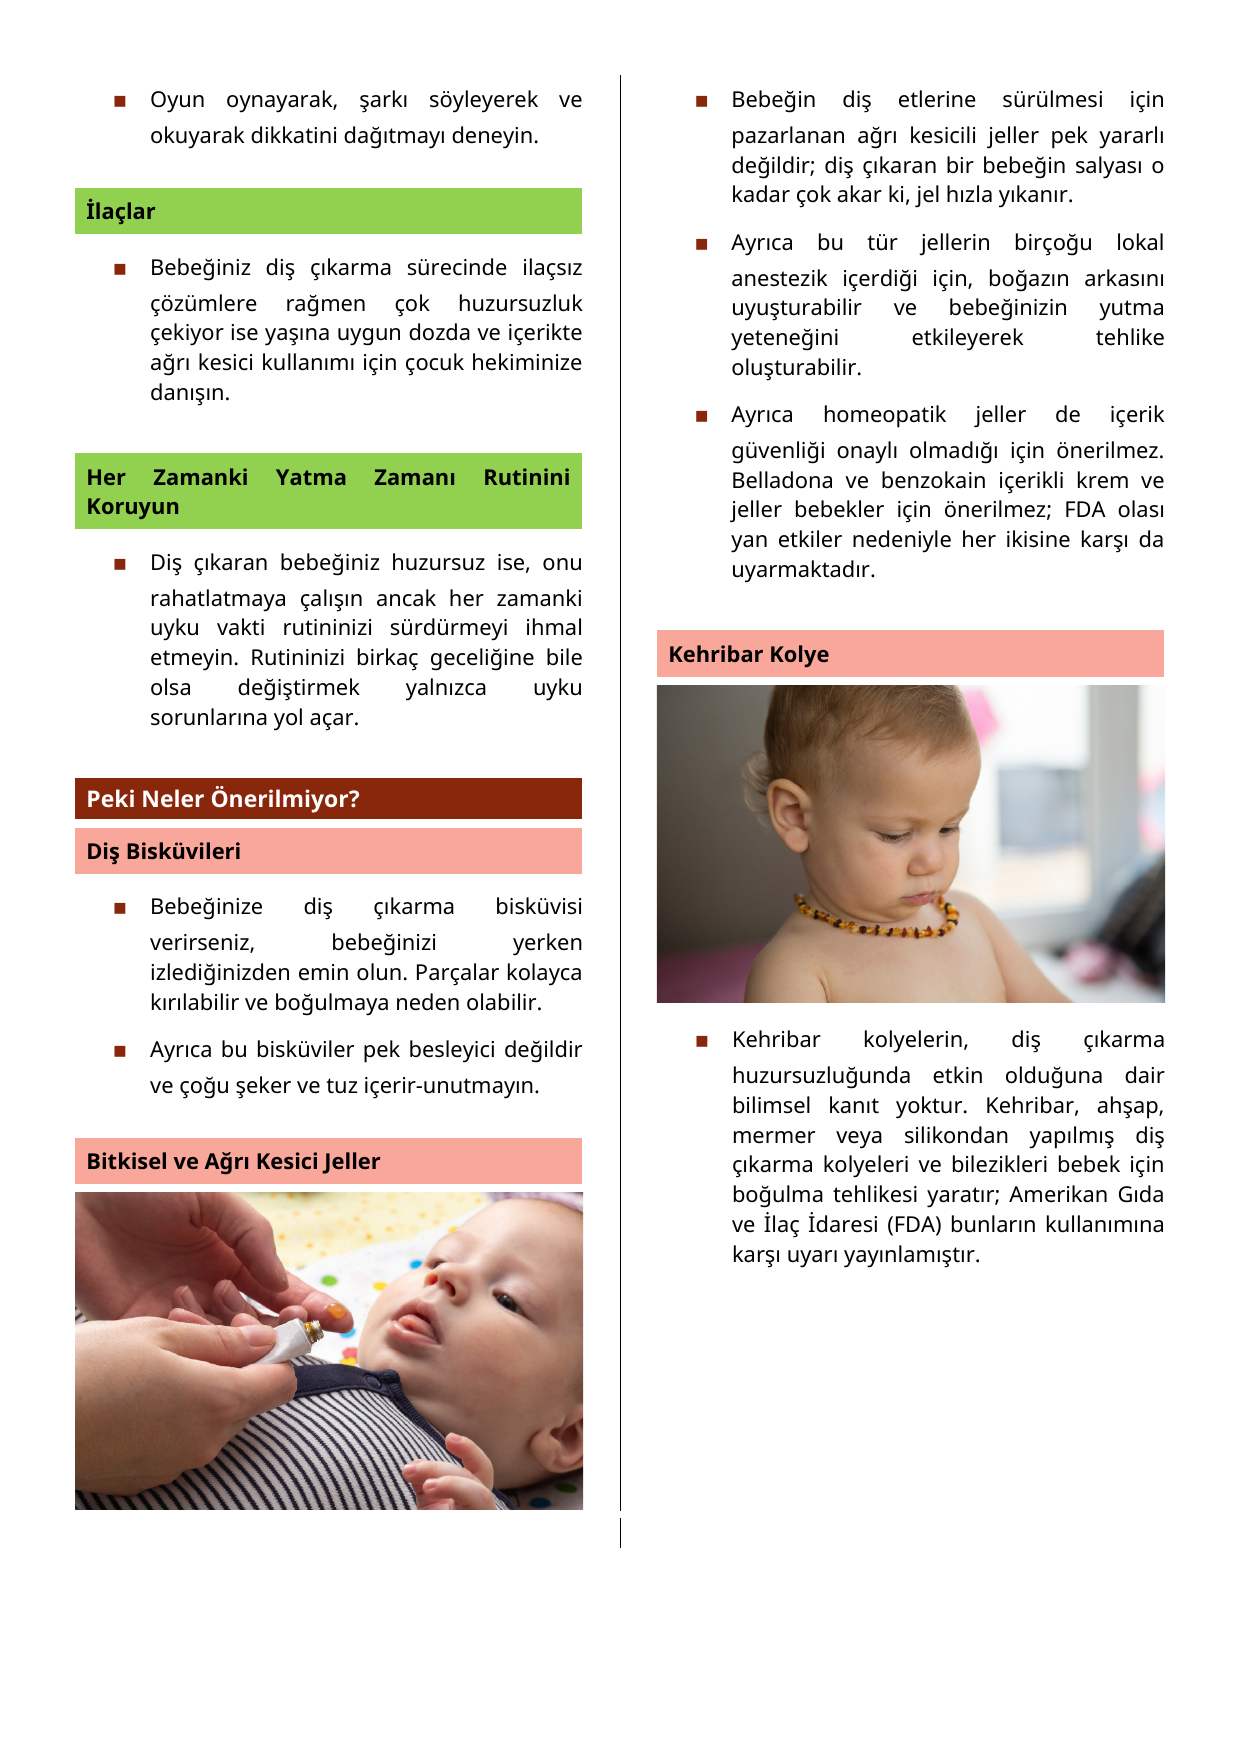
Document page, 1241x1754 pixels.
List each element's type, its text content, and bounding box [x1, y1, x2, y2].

picture [656, 685, 1166, 1003]
list Bebeğiniz diş çıkarma sürecinde ilaçsız çözümlere rağmen çok huzursuzluk çekiyor ise yaşına uygun dozda ve içerikte ağrı kesici kullanımı için çocuk hekiminize danışın. [112, 243, 583, 407]
list Ayrıca bu tür jellerin birçoğu lokal anestezik içerdiği için, boğazın arkasını uyuşturabilir ve bebeğinizin yutma yeteneğini etkileyerek tehlike oluşturabilir. [694, 218, 1165, 382]
list Diş çıkaran bebeğiniz huzursuz ise, onu rahatlatmaya çalışın ancak her zamanki uyku vakti rutininizi sürdürmeyi ihmal etmeyin. Rutininizi birkaç geceliğine bile olsa değiştirmek yalnızca uyku sorunlarına yol açar. [112, 538, 583, 732]
table_header İlaçlar [75, 188, 582, 234]
list Ayrıca bu bisküviler pek besleyici değildir ve çoğu şeker ve tuz içerir-unutmayın. [112, 1025, 583, 1099]
list Kehribar kolyelerin, diş çıkarma huzursuzluğunda etkin olduğuna dair bilimsel kanıt yoktur. Kehribar, ahşap, mermer veya silikondan yapılmış diş çıkarma kolyeleri ve bilezikleri bebek için boğulma tehlikesi yaratır; Amerikan Gıda ve İlaç İdaresi (FDA) bunların kullanımına karşı uyarı yayınlamıştır. [694, 1015, 1165, 1269]
list Ayrıca homeopatik jeller de içerik güvenliği onaylı olmadığı için önerilmez. Belladona ve benzokain içerikli krem ve jeller bebekler için önerilmez; FDA olası yan etkiler nedeniyle her ikisine karşı da uyarmaktadır. [694, 390, 1165, 584]
list Oyun oynayarak, şarkı söyleyerek ve okuyarak dikkatini dağıtmayı deneyin. [112, 75, 583, 150]
table_header Her Zamanki Yatma Zamanı Rutinini Koruyun [75, 453, 582, 529]
list Bebeğinize diş çıkarma bisküvisi verirseniz, bebeğinizi yerken izlediğinizden emin olun. Parçalar kolayca kırılabilir ve boğulmaya neden olabilir. [112, 882, 583, 1016]
table_header Diş Bisküvileri [75, 828, 582, 874]
table_header Kehribar Kolye [657, 630, 1164, 677]
table_header Peki Neler Önerilmiyor? [75, 778, 582, 819]
list Bebeğin diş etlerine sürülmesi için pazarlanan ağrı kesicili jeller pek yararlı değildir; diş çıkaran bir bebeğin salyası o kadar çok akar ki, jel hızla yıkanır. [694, 75, 1165, 209]
table_header Bitkisel ve Ağrı Kesici Jeller [75, 1138, 582, 1184]
picture [75, 1192, 584, 1510]
